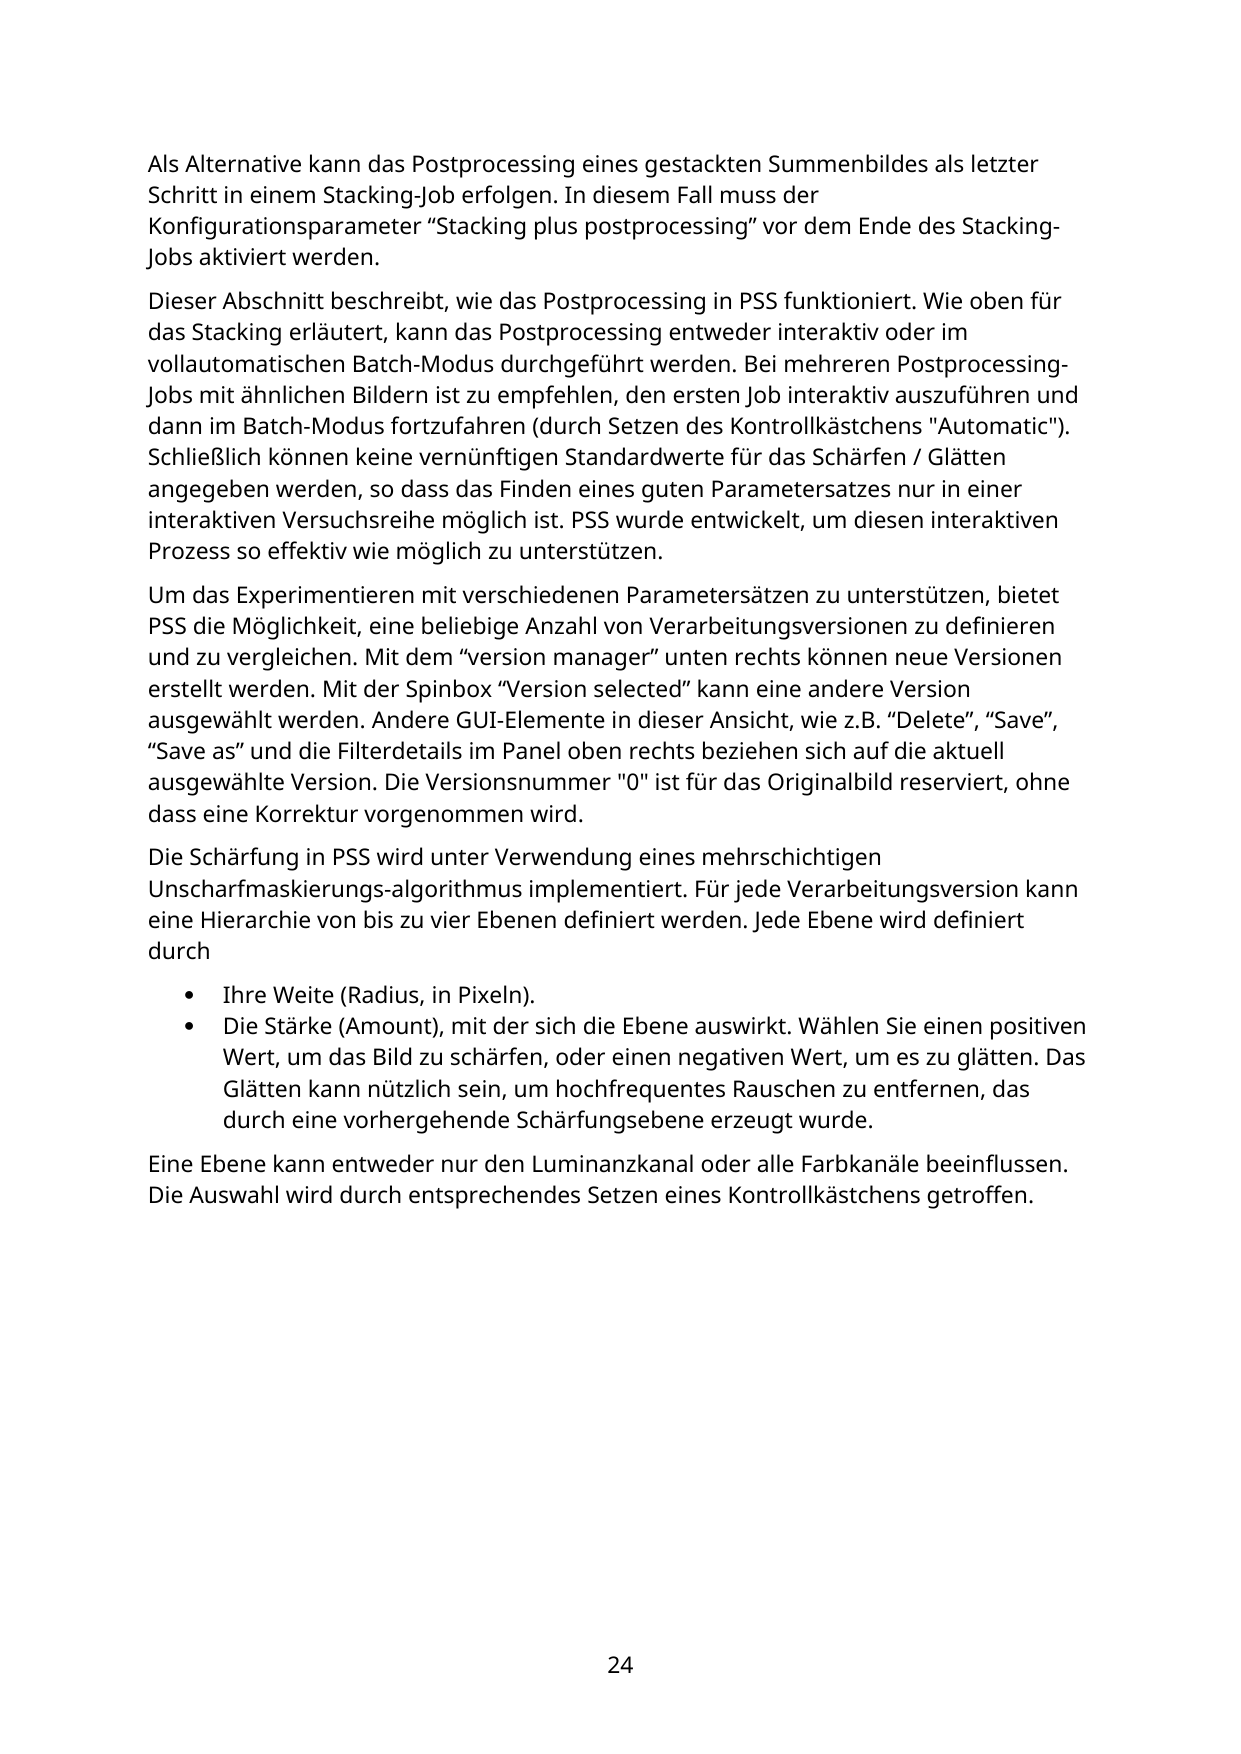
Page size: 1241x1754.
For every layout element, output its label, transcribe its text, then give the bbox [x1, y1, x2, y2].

text Dieser Abschnitt beschreibt, wie in PSS funktioniert. Wie oben für das erläutert, kann entweder interaktiv oder im vollautomatischen Batch-Modus durchgeführt werden. Bei mehreren mit ähnlichen Bildern , den ersten Job interaktiv auszuführen und dann im Batch-Modus fortzufahren (durch Setzen des Kontrollkästchens "Automatic"). Schließlich können keine vernünftigen Standardwerte für das Schärfen / Glätten angegeben werden, so dass das Finden eines guten Parametersatzes nur in einer interaktiven Versuchs möglich ist. PSS wurde entwickelt, um diesen interaktiven Prozess so effektiv wie möglich zu unterstützen. [148, 285, 1093, 566]
text Als Alternative kann eines Summenbildes als letzter Schritt in einem Stacking-Job erfolgen. In diesem Fall muss der Konfigurationsparameter “Stacking plus postprocessing” vor dem Ende des Stacking-Jobs werden. [148, 148, 1093, 273]
text Eine Ebene kann entweder nur den Luminanzkanal oder alle Farbkanäle beeinflussen. Die Auswahl wird durch entsprechendes Setzen eines Kontrollkästchens getroffen. [148, 1148, 1093, 1210]
text Die Schärfung in PSS wird unter Verwendung eines mehrschichtigen Unscharfmaskierungs-algorithmus implementiert. Für jede Verarbeitungsversion kann eine Hierarchie von bis zu vier Ebenen definiert werden. Jede Ebene wird definiert durch [148, 841, 1093, 966]
text Um das Experimentieren mit verschiedenen Parametersätzen zu unterstützen, bietet PSS die Möglichkeit, eine beliebige Anzahl von Verarbeitungsversionen zu definieren und zu vergleichen. Mit dem “version manager” unten rechts können neue Versionen erstellt werden. Mit der Spinbox “Version selected” kann eine andere Version ausgewählt werden. Andere GUI-Elemente in dieser Ansicht, wie z.B. “Delete”, “Save”, “Save as” und die Filterdetails im Panel oben rechts beziehen sich auf die aktuell ausgewählte Version. Die Versionsnummer "0" ist für das Originalbild reserviert, ohne dass eine Korrektur vorgenommen wird. [148, 579, 1093, 829]
list (in Pixeln). [185, 979, 1093, 1010]
list Die Stärke, mit der die . Wählen Sie einen positiven Wert, um das Bild zu schärfen, oder einen negativen Wert, um es zu glätten. Das Glätten kann nützlich sein, um hochfrequentes Rauschen zu entfernen, das durch eine vorhergehende erzeugt wurde. [185, 1010, 1093, 1135]
